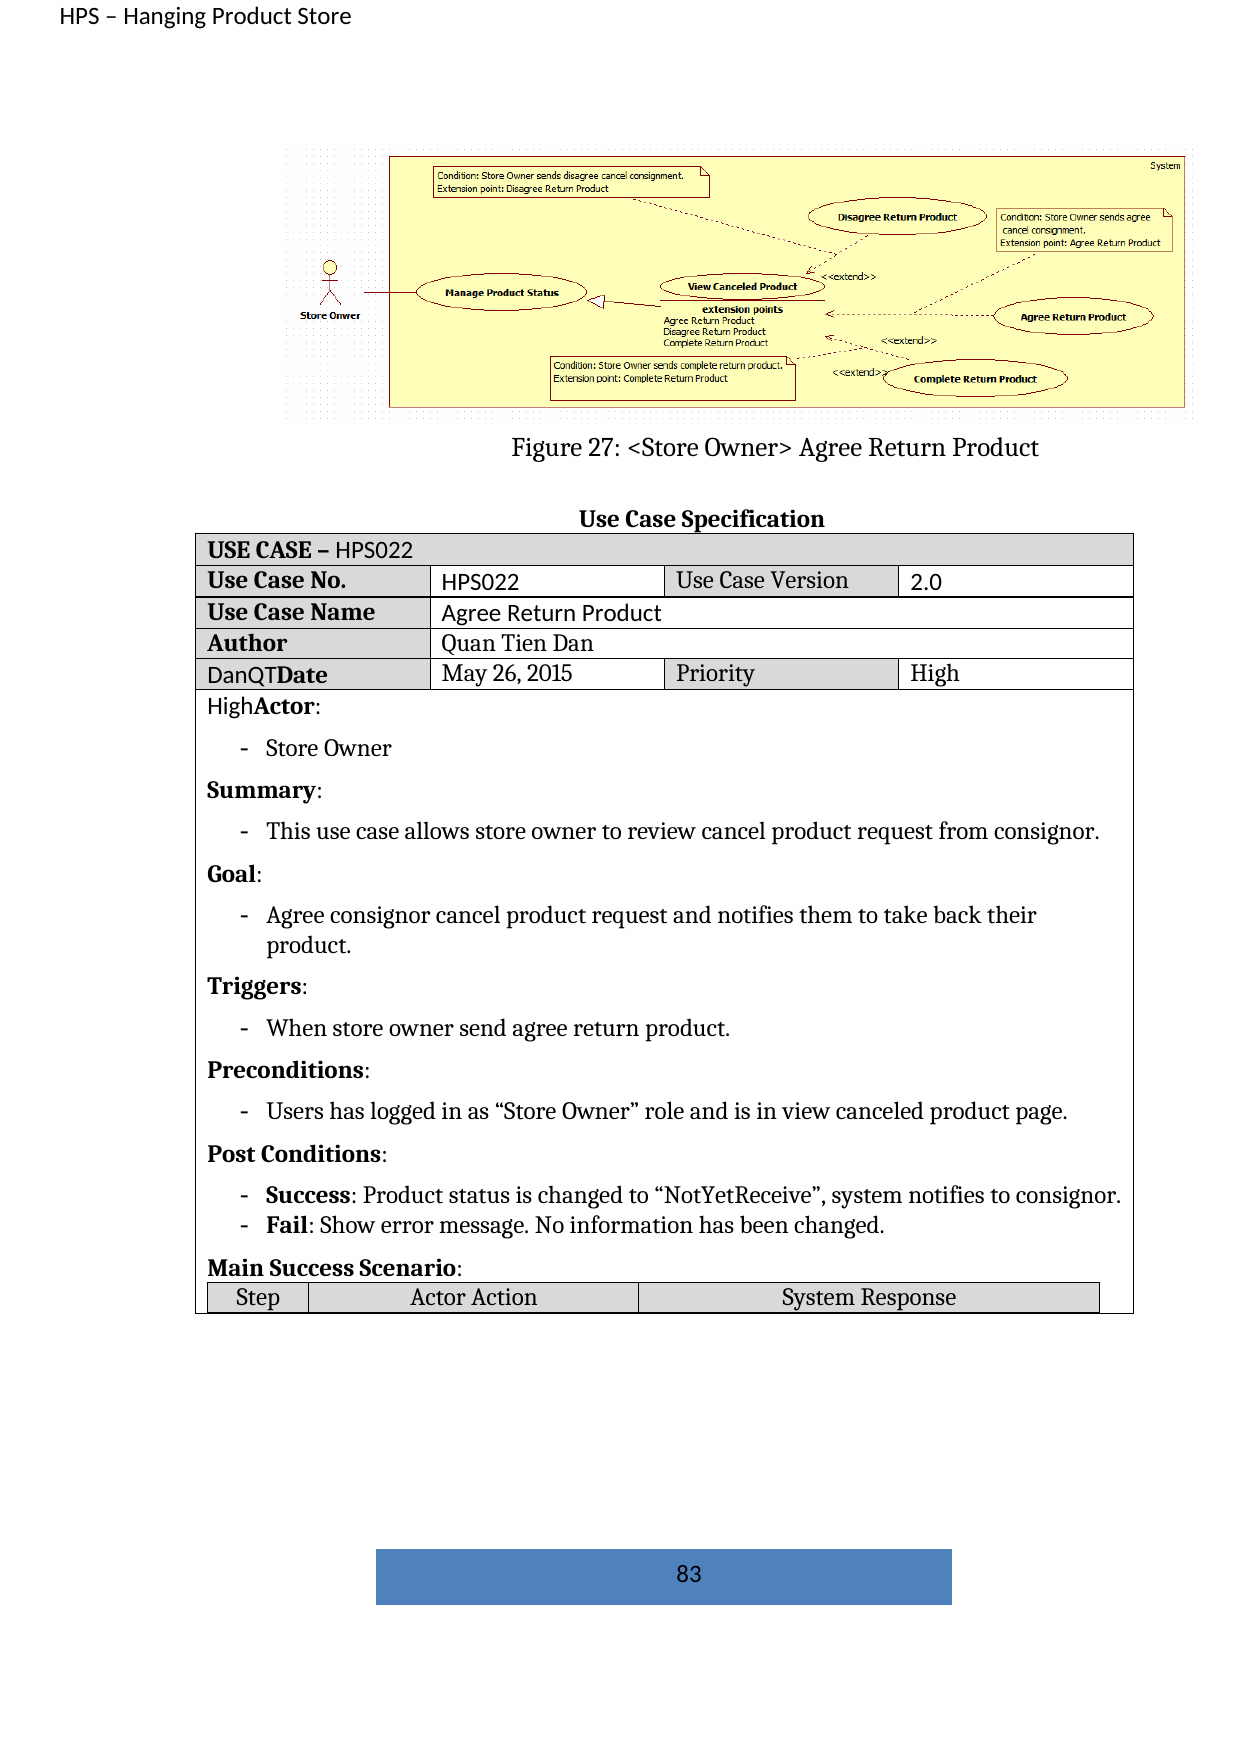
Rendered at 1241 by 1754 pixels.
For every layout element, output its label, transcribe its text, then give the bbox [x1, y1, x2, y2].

table_cell Use Case No. [196, 566, 430, 596]
table_cell Use Case Version [665, 566, 898, 596]
table_header USE CASE – [196, 534, 1133, 565]
table_cell Priority [665, 659, 898, 689]
picture [282, 147, 1197, 420]
text Figure 27: <Store Owner> Agree Return Product [428, 432, 1122, 463]
table_cell Date [196, 659, 430, 689]
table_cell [196, 690, 1133, 1313]
table_cell Use Case Name [196, 598, 430, 628]
table_cell Author [196, 629, 430, 658]
list Use Case Specification [282, 504, 1122, 533]
